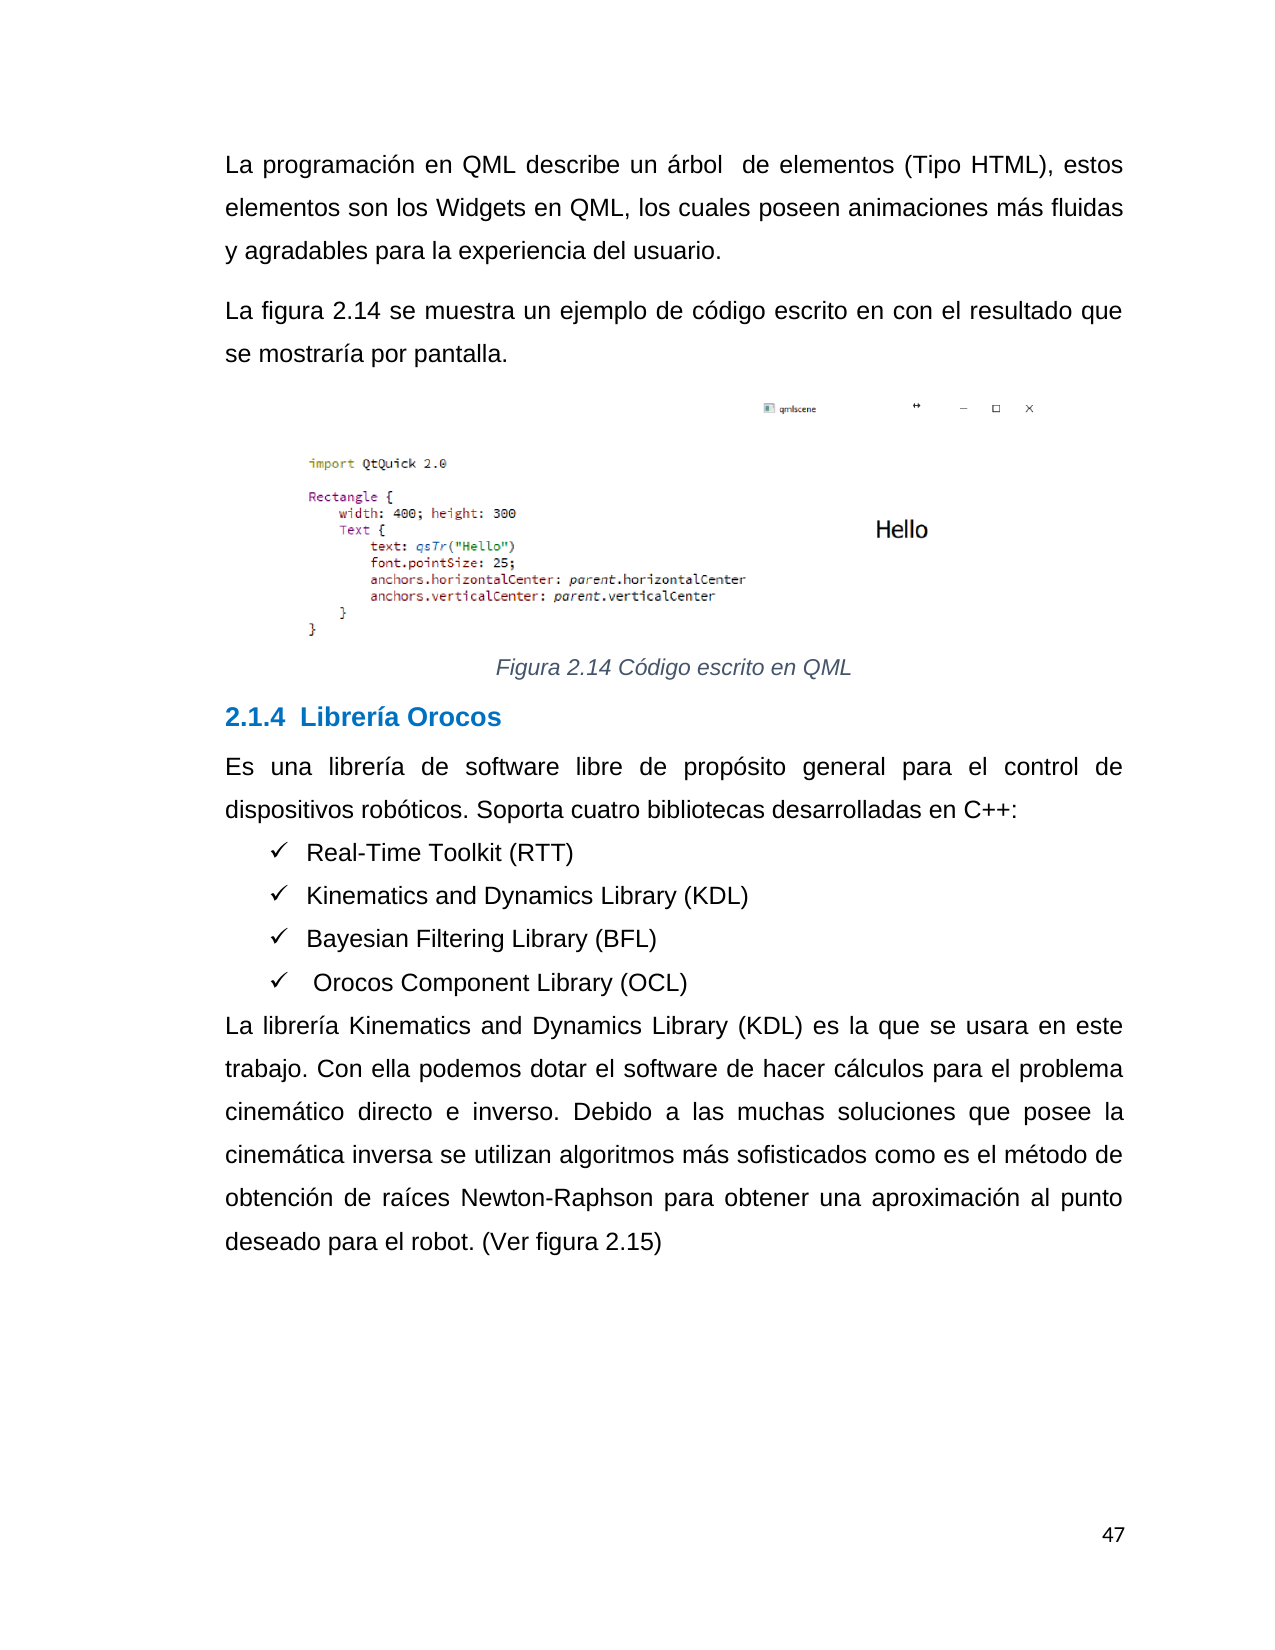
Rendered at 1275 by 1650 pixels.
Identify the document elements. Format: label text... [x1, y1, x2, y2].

text La librería Kinematics and Dynamics Library (KDL) es la que se usara en este trabajo. Con ella podemos dotar el software de hacer cálculos para el problema cinemático directo e inverso. Debido a las muchas soluciones que posee la cinemática inversa se utilizan algoritmos más sofisticados como es el método de obtención de raíces Newton-Raphson para obtener una aproximación al punto deseado para el robot. (Ver figura 2.15) [225, 1011, 1125, 1255]
picture [308, 398, 1042, 636]
list Librería Orocos [225, 701, 1125, 733]
list Orocos Component Library (OCL) [268, 968, 1125, 997]
text Figura 2.14 Código escrito en QML [225, 654, 1125, 681]
list Real-Time Toolkit (RTT) [268, 838, 1125, 867]
list Bayesian Filtering Library (BFL) [268, 924, 1125, 953]
text La programación en QML describe un árbol de elementos (Tipo HTML), estos elementos son los Widgets en QML, los cuales poseen animaciones más fluidas y agradables para la experiencia del usuario. [225, 150, 1125, 265]
list Kinematics and Dynamics Library (KDL) [268, 881, 1125, 910]
text Es una librería de software libre de propósito general para el control de dispositivos robóticos. Soporta cuatro bibliotecas desarrolladas en C++: [225, 752, 1125, 824]
text La figura 2.14 se muestra un ejemplo de código escrito en con el resultado que se mostraría por pantalla. [225, 296, 1125, 368]
